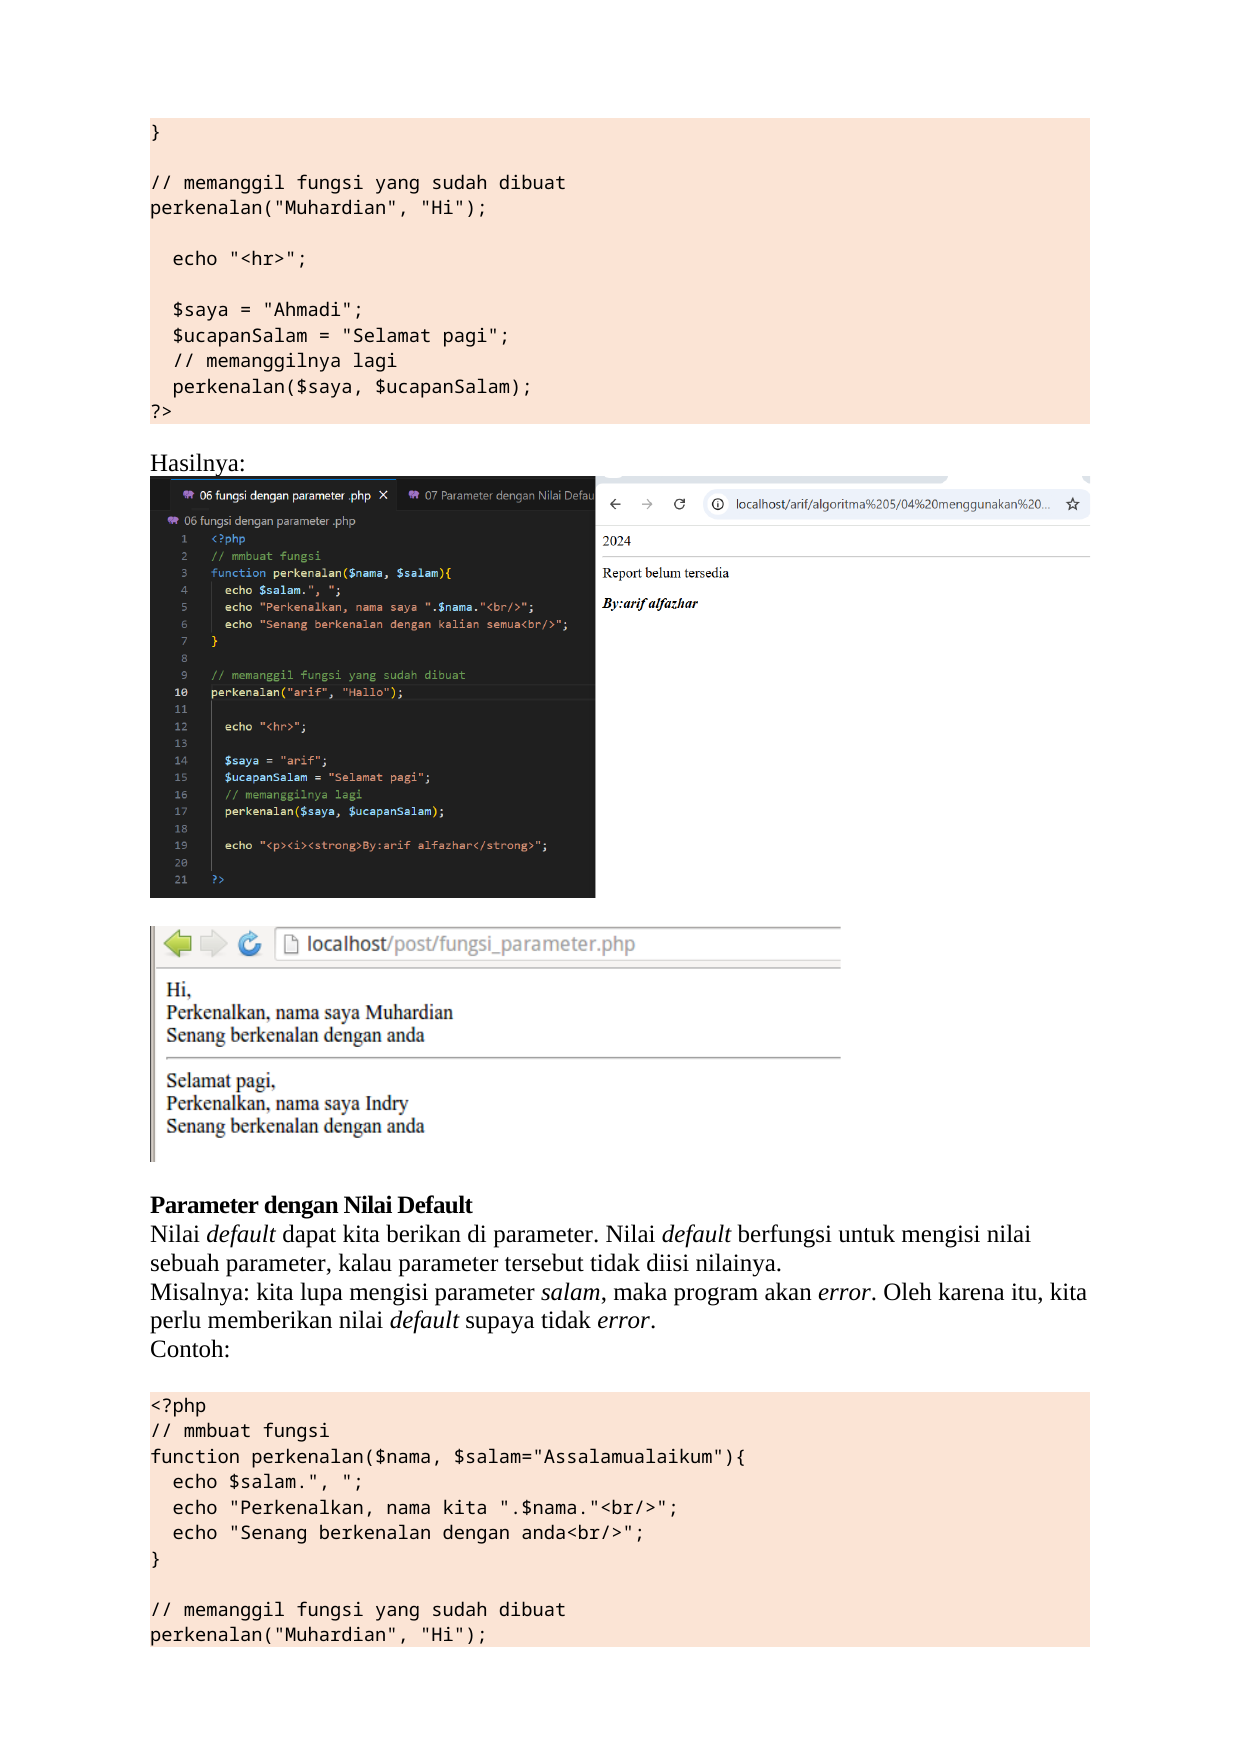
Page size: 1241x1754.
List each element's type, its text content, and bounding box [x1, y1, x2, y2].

text $ucapanSalam = "Selamat pagi"; [150, 322, 1090, 348]
text } [150, 118, 1090, 144]
text ?> [150, 399, 1090, 424]
text Contoh: [150, 1334, 1090, 1363]
text echo "Senang berkenalan dengan anda<br/>"; [150, 1519, 1090, 1545]
text perkenalan("Muhardian", "Hi"); [150, 1622, 1090, 1647]
text perkenalan("Muhardian", "Hi"); [150, 195, 1090, 220]
text echo $salam.", "; [150, 1468, 1090, 1494]
text <?php [150, 1392, 1090, 1417]
text Nilai default dapat kita berikan di parameter. Nilai default berfungsi untuk mengisi nilai sebuah parameter, kalau parameter tersebut tidak diisi nilainya. [150, 1219, 1090, 1277]
text // memanggil fungsi yang sudah dibuat [150, 169, 1090, 195]
text echo "Perkenalkan, nama kita ".$nama."<br/>"; [150, 1494, 1090, 1519]
picture [150, 476, 1091, 898]
text function perkenalan($nama, $salam="Assalamualaikum"){ [150, 1443, 1090, 1468]
picture [150, 926, 841, 1162]
text // mmbuat fungsi [150, 1417, 1090, 1443]
text Hasilnya: [150, 448, 1090, 476]
text Parameter dengan Nilai Default [150, 1191, 1090, 1219]
text // memanggilnya lagi [150, 348, 1090, 373]
text } [150, 1545, 1090, 1571]
text echo "<hr>"; [150, 246, 1090, 271]
text Misalnya: kita lupa mengisi parameter salam, maka program akan error. Oleh karena itu, kita perlu memberikan nilai default supaya tidak error. [150, 1277, 1090, 1334]
text // memanggil fungsi yang sudah dibuat [150, 1596, 1090, 1622]
text $saya = "Ahmadi"; [150, 297, 1090, 322]
text perkenalan($saya, $ucapanSalam); [150, 373, 1090, 399]
